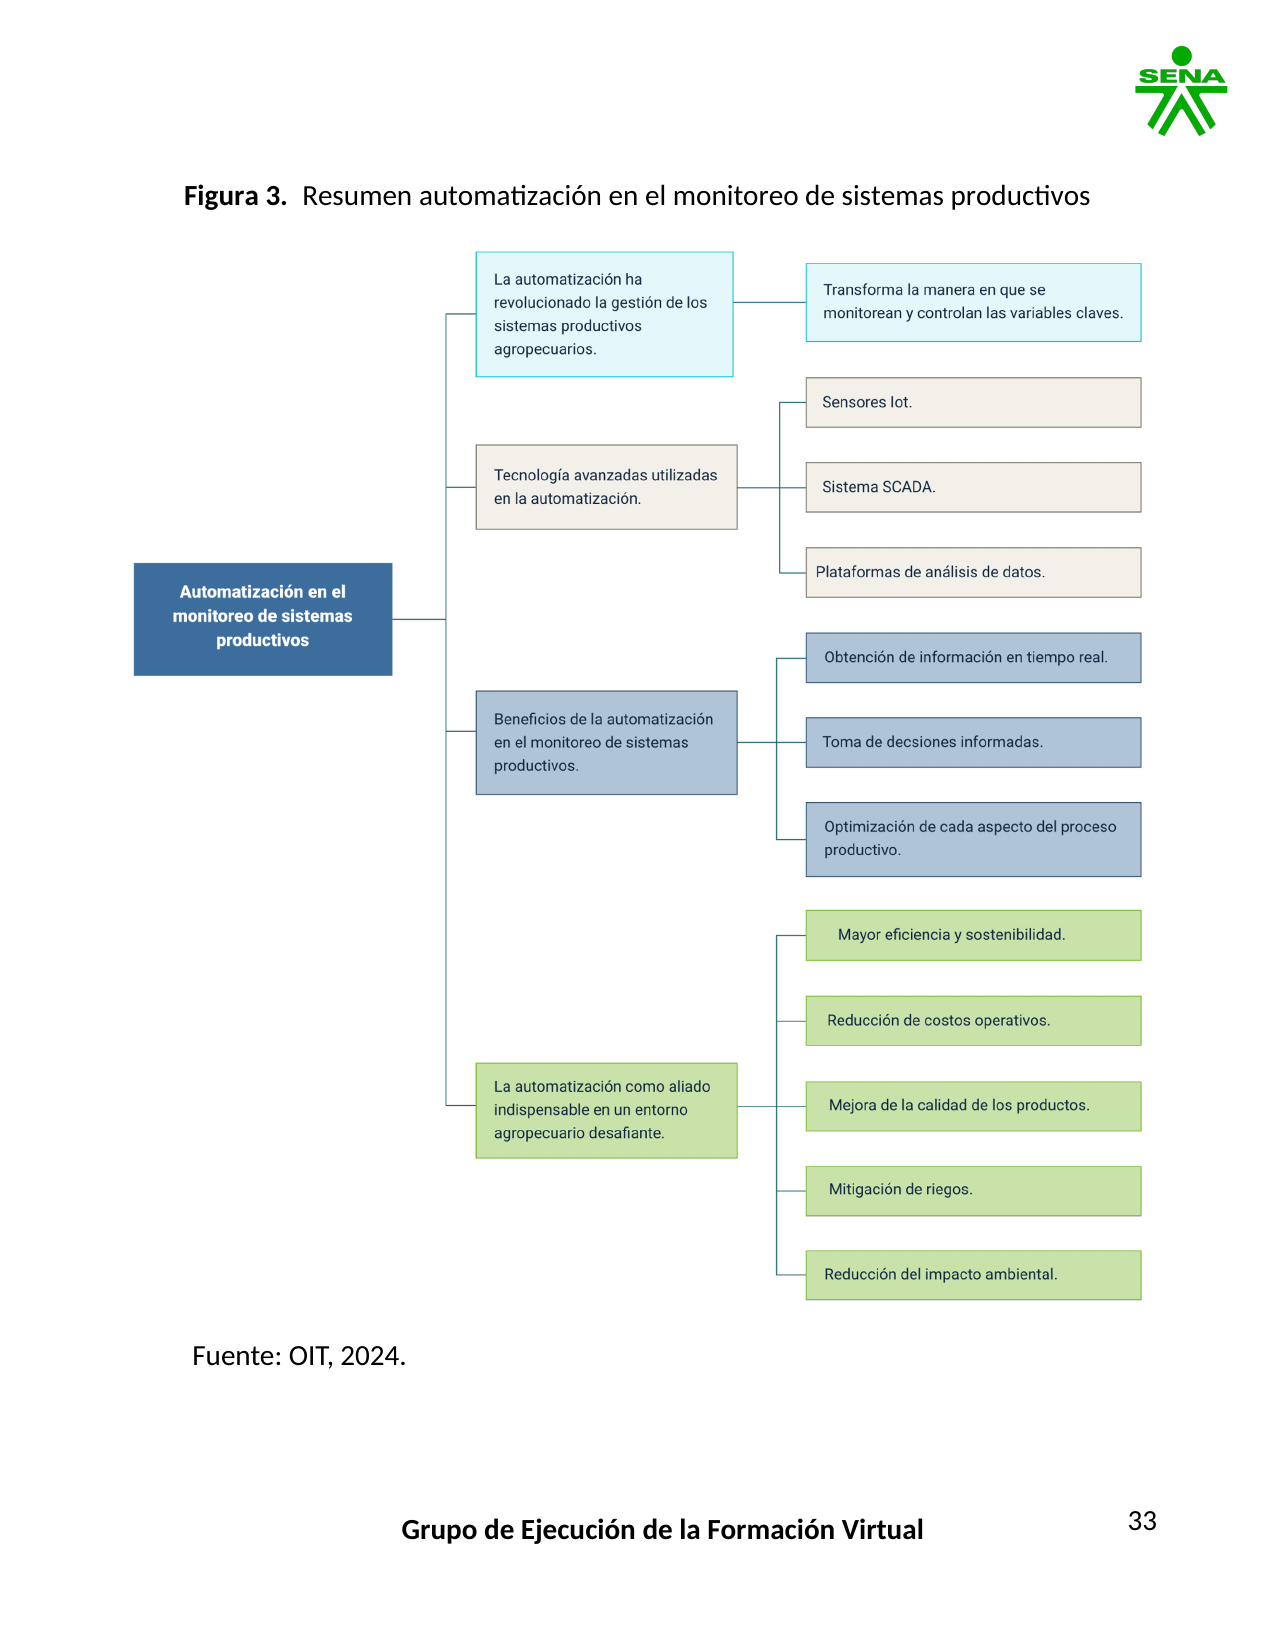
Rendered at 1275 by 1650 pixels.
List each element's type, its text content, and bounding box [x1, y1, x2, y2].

text Fuente: OIT, 2024. [118, 1337, 1157, 1373]
picture [129, 247, 1146, 1303]
text Resumen automatización en el monitoreo de sistemas productivos [118, 177, 1157, 213]
picture [1135, 46, 1228, 136]
